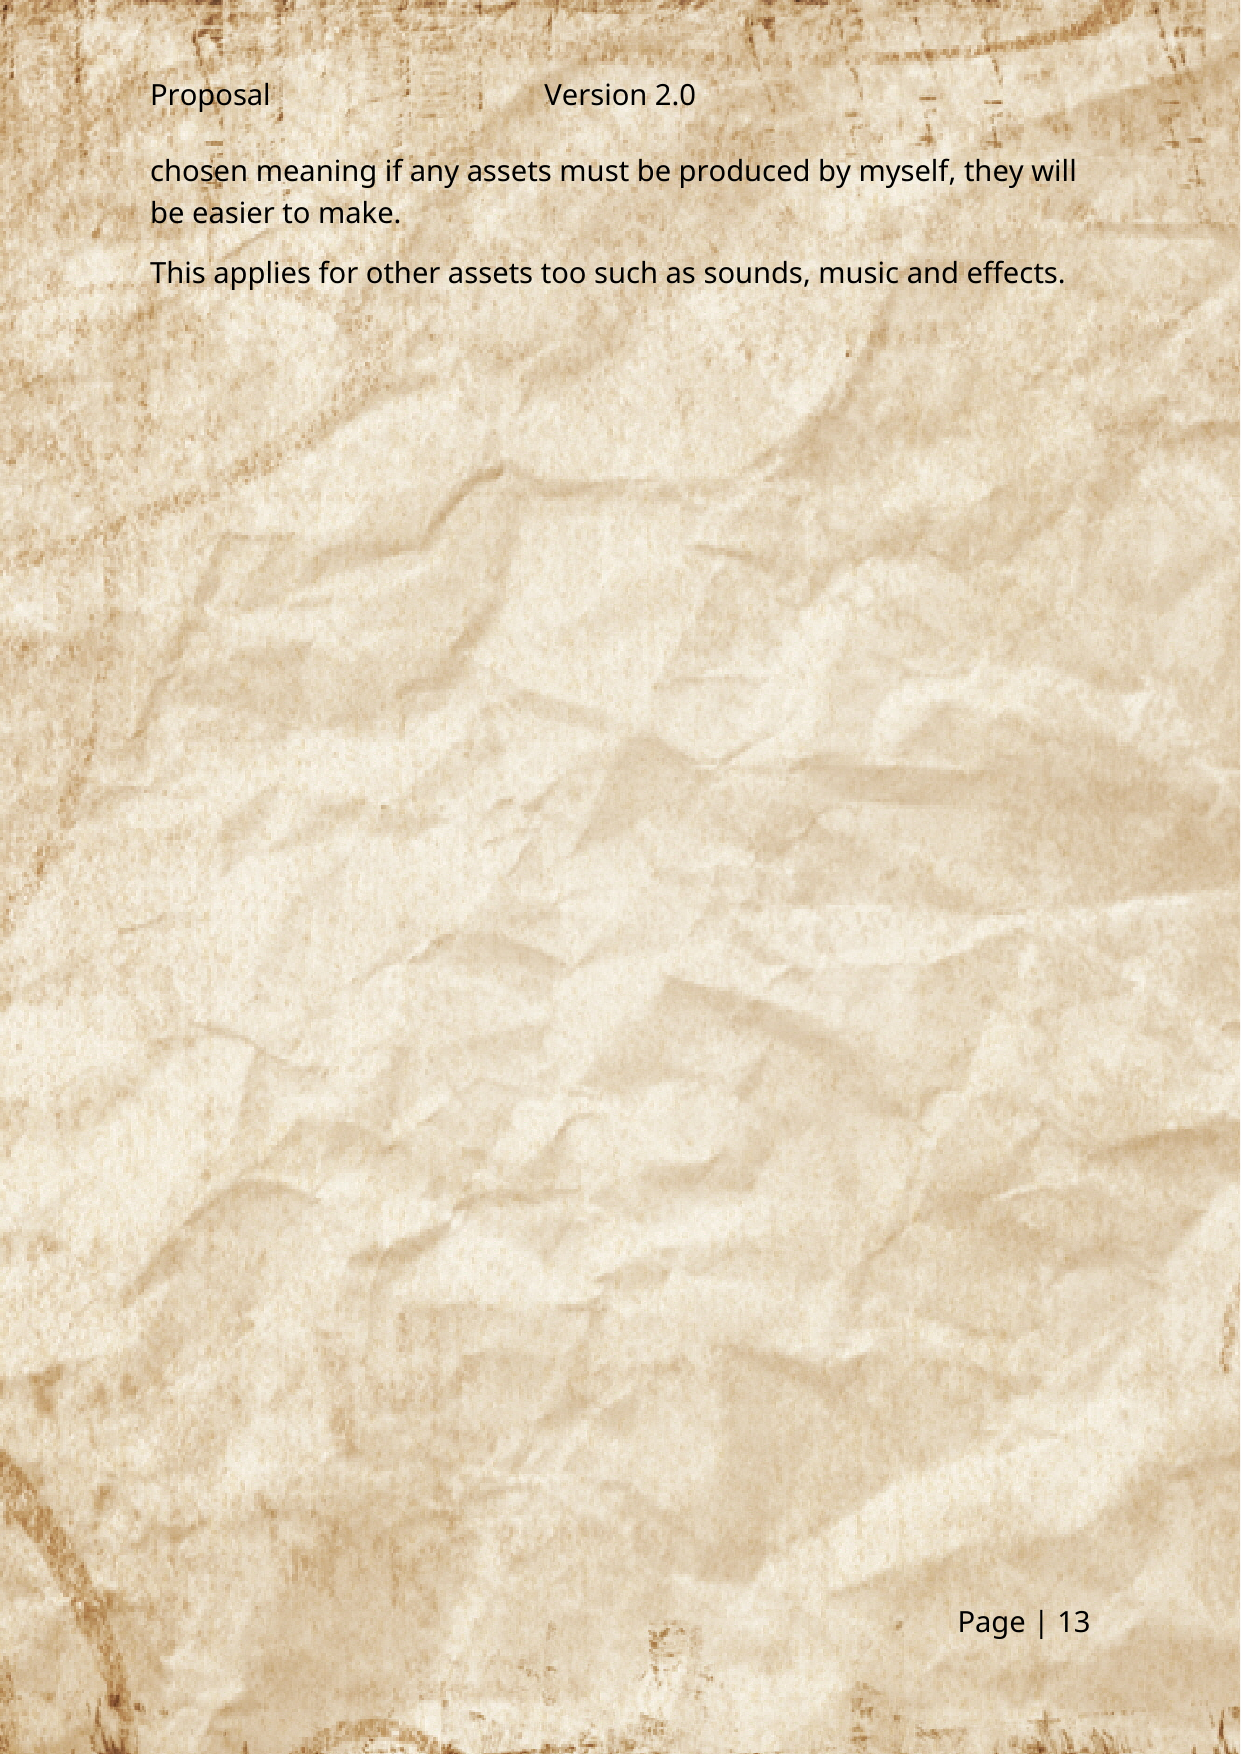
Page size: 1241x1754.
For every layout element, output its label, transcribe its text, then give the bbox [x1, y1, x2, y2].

text This applies for other assets too such as sounds, music and effects. [150, 252, 1090, 292]
picture [0, 0, 1241, 1754]
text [150, 150, 1090, 232]
